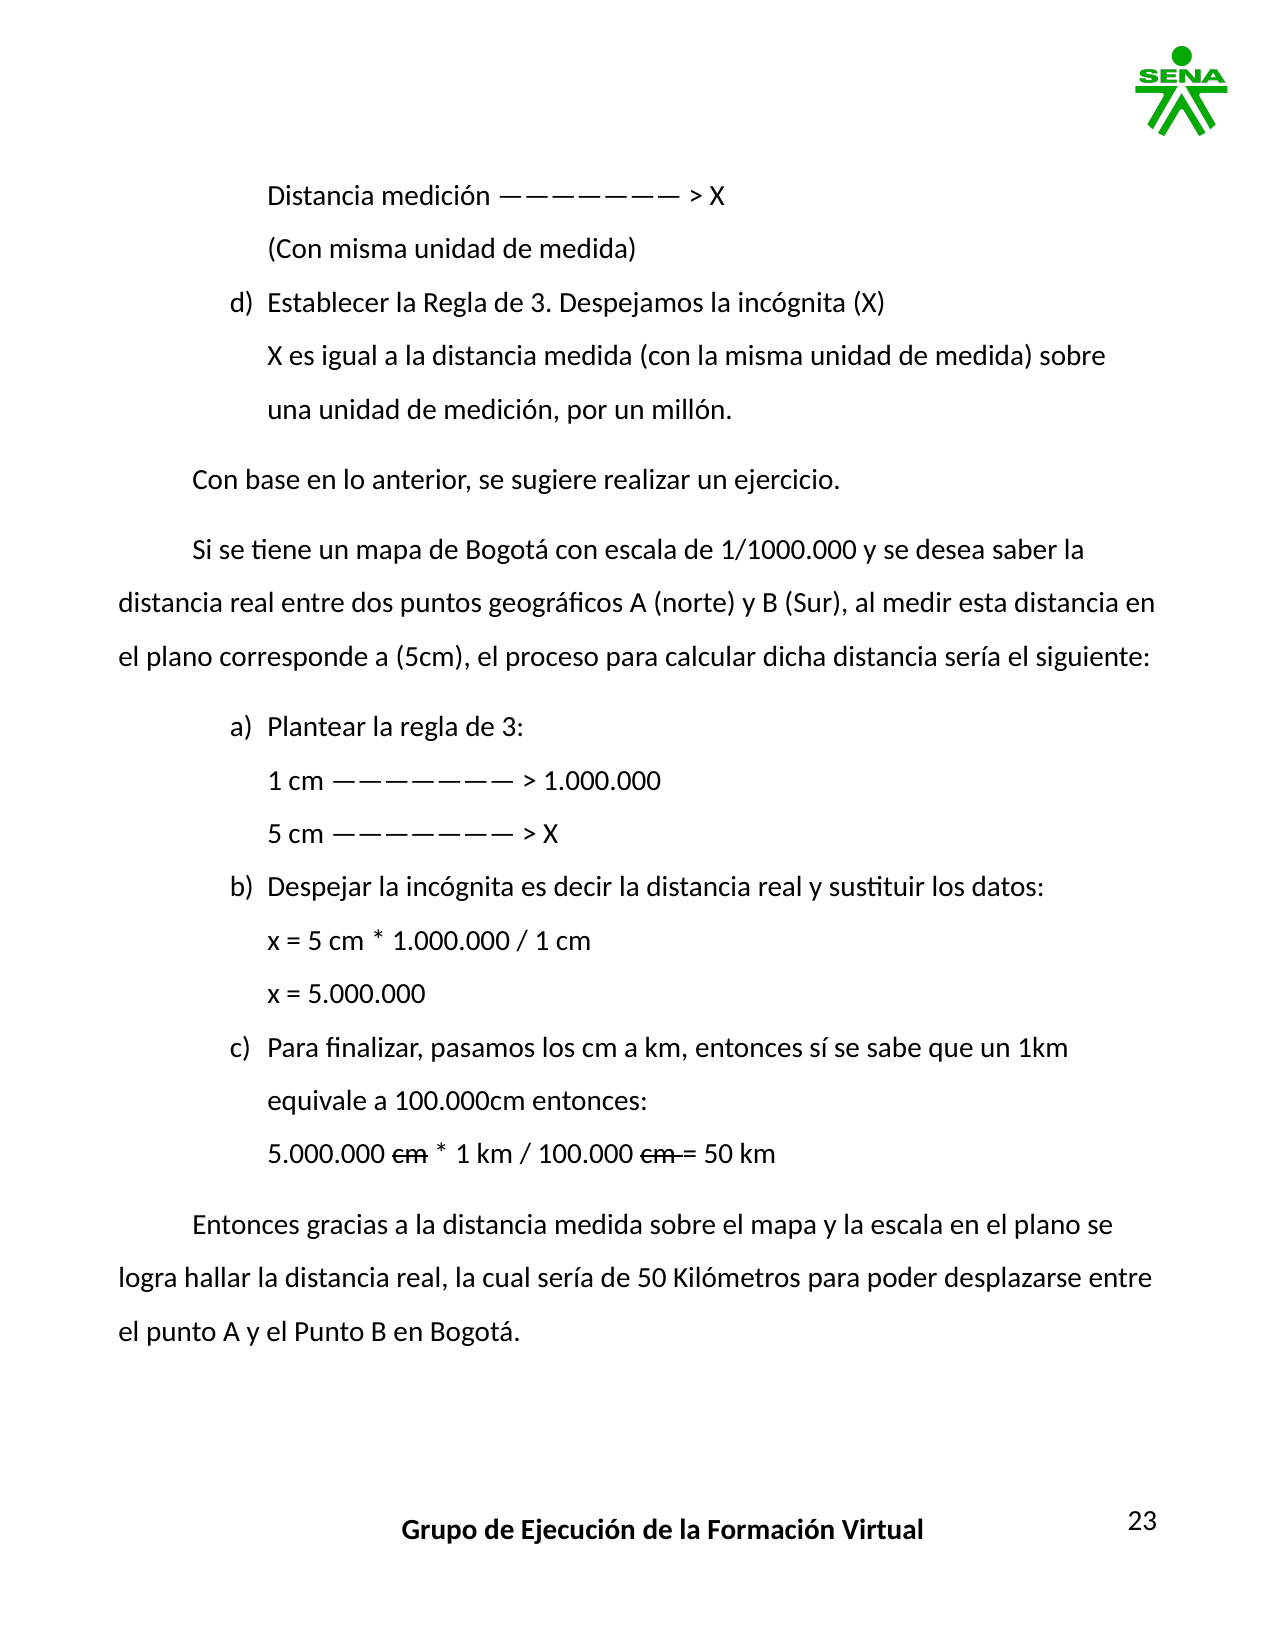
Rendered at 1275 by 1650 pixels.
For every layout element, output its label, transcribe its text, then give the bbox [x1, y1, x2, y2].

list Para finalizar, pasamos los cm a km, entonces sí se sabe que un 1km equivale a 100.000cm entonces: [229, 1029, 1157, 1118]
list Plantear la regla de 3: [229, 708, 1157, 744]
text Con base en lo anterior, se sugiere realizar un ejercicio. [118, 461, 1157, 497]
list 1 cm ——————— > 1.000.000 [267, 762, 1157, 797]
list Establecer la Regla de 3. Despejamos la incógnita (X) [229, 284, 1157, 320]
list (Con misma unidad de medida) [267, 231, 1157, 266]
list X es igual a la distancia medida (con la misma unidad de medida) sobre una unidad de medición, por un millón. [267, 337, 1157, 427]
list Distancia medición ——————— > X [267, 177, 1157, 213]
list x = 5 cm * 1.000.000 / 1 cm [267, 922, 1157, 957]
list x = 5.000.000 [267, 975, 1157, 1011]
list 5.000.000 cm * 1 km / 100.000 cm = 50 km [267, 1136, 1157, 1171]
list 5 cm ——————— > X [267, 815, 1157, 851]
list Despejar la incógnita es decir la distancia real y sustituir los datos: [229, 868, 1157, 904]
text Si se tiene un mapa de Bogotá con escala de 1/1000.000 y se desea saber la distancia real entre dos puntos geográficos A (norte) y B (Sur), al medir esta distancia en el plano corresponde a (5cm), el proceso para calcular dicha distancia sería el siguiente: [118, 531, 1157, 674]
picture [1135, 46, 1228, 136]
text Entonces gracias a la distancia medida sobre el mapa y la escala en el plano se logra hallar la distancia real, la cual sería de 50 Kilómetros para poder desplazarse entre el punto A y el Punto B en Bogotá. [118, 1206, 1157, 1348]
